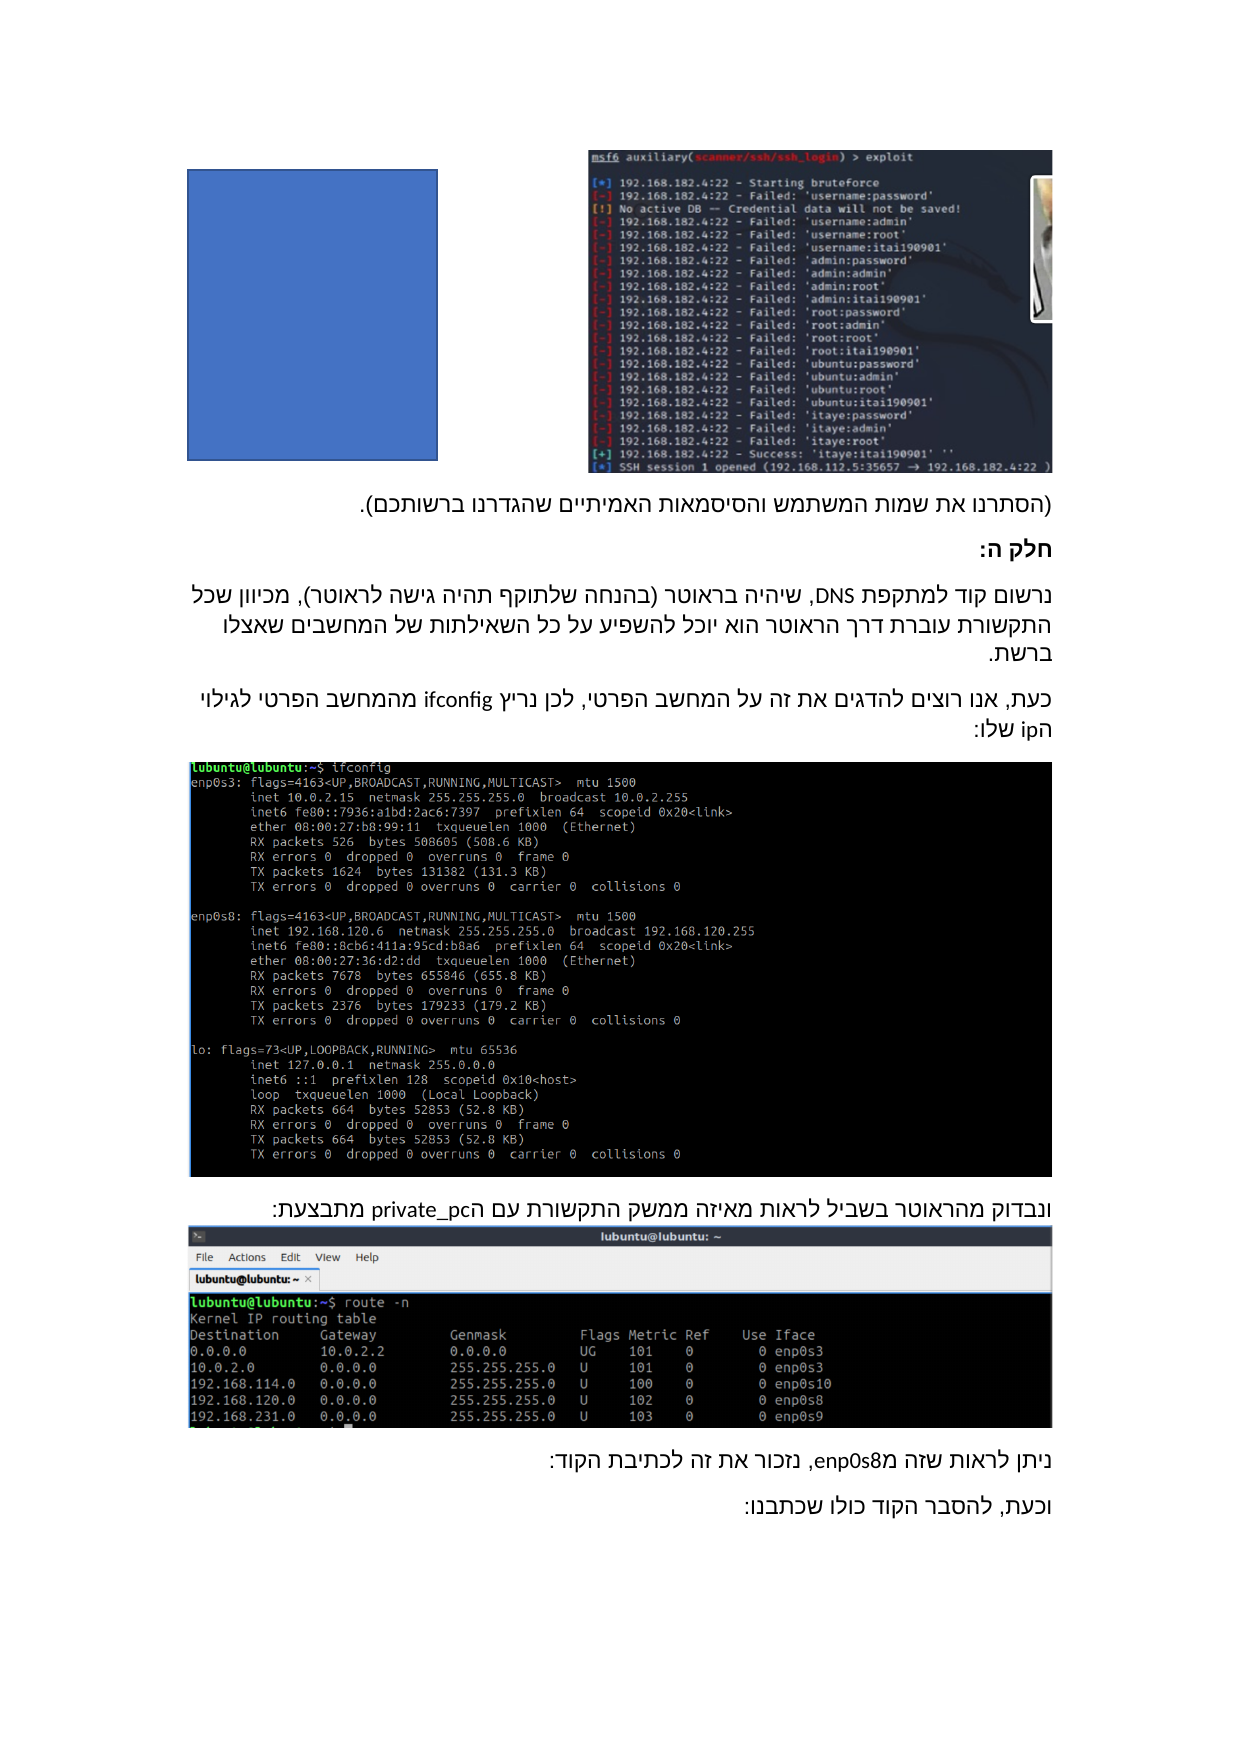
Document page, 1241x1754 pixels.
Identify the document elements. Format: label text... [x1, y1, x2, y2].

text חלק ה: [187, 536, 1053, 563]
text ניתן לראות שזה מenp0s8, נזכור את זה לכתיבת הקוד: [187, 1446, 1053, 1474]
text (הסתרנו את שמות המשתמש והסיסמאות האמיתיים שהגדרנו ברשותכם). [187, 491, 1053, 518]
text ונבדוק מהראוטר בשביל לראות מאיזה ממשק התקשורת עם הprivate_pc מתבצעת: [187, 1195, 1053, 1225]
picture [187, 1225, 1053, 1428]
picture [187, 762, 1053, 1177]
text וכעת, להסבר הקוד כולו שכתבנו: [187, 1493, 1053, 1520]
text כעת, אנו רוצים להדגים את זה על המחשב הפרטי, לכן נריץ ifconfig מהמחשב הפרטי לגילוי הip שלו: [187, 685, 1053, 743]
picture [588, 150, 1053, 473]
text נרשום קוד למתקפת DNS, שיהיה בראוטר (בהנחה שלתוקף תהיה גישה לראוטר), מכיוון שכל התקשורת עוברת דרך הראוטר הוא יוכל להשפיע על כל השאילתות של המחשבים שאצלו ברשת. [187, 582, 1053, 666]
